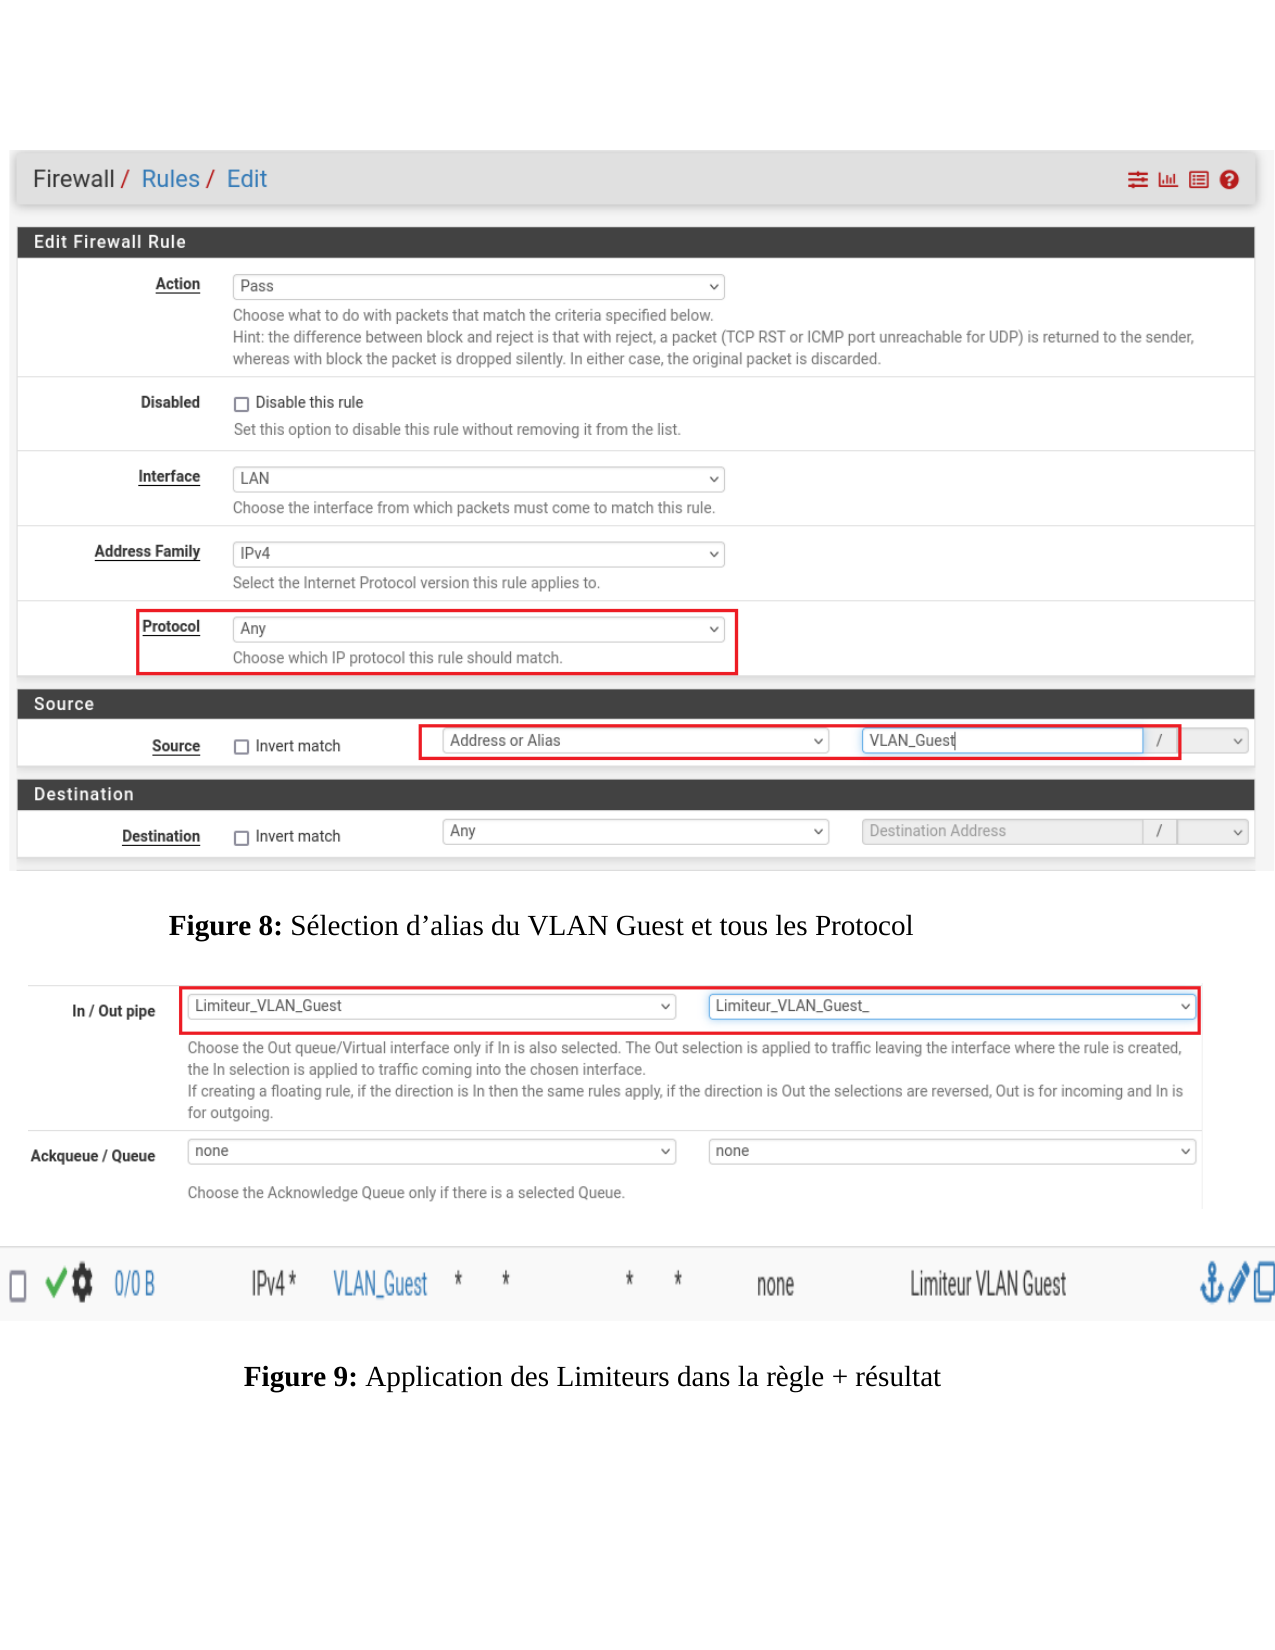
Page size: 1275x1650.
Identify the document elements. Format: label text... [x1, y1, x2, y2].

picture [0, 1246, 1275, 1321]
text Figure 8: Sélection d’alias du VLAN Guest et tous les Protocol [169, 908, 1125, 942]
text Figure 9: Application des Limiteurs dans la règle + résultat [244, 1359, 1125, 1392]
picture [28, 983, 1203, 1209]
picture [9, 150, 1275, 871]
